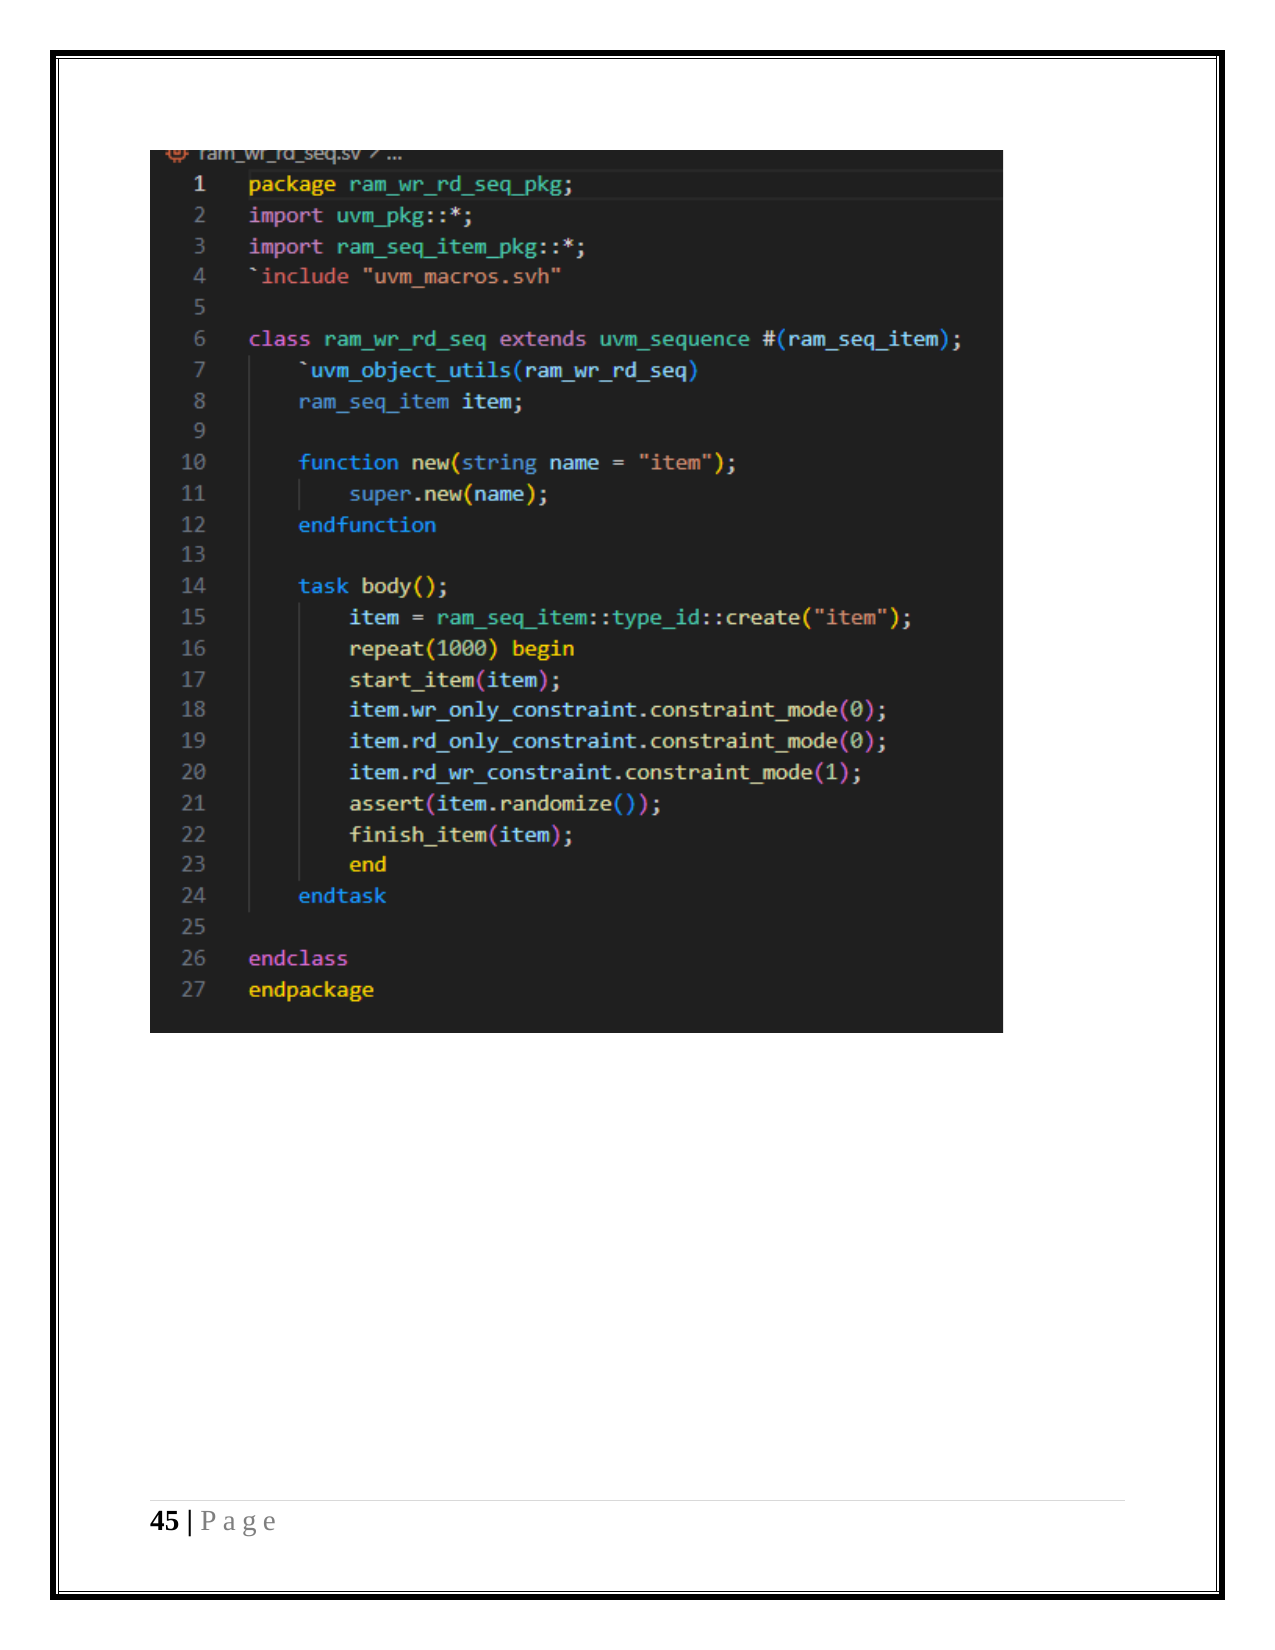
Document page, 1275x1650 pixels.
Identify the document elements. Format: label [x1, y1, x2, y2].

picture [150, 150, 1004, 1033]
